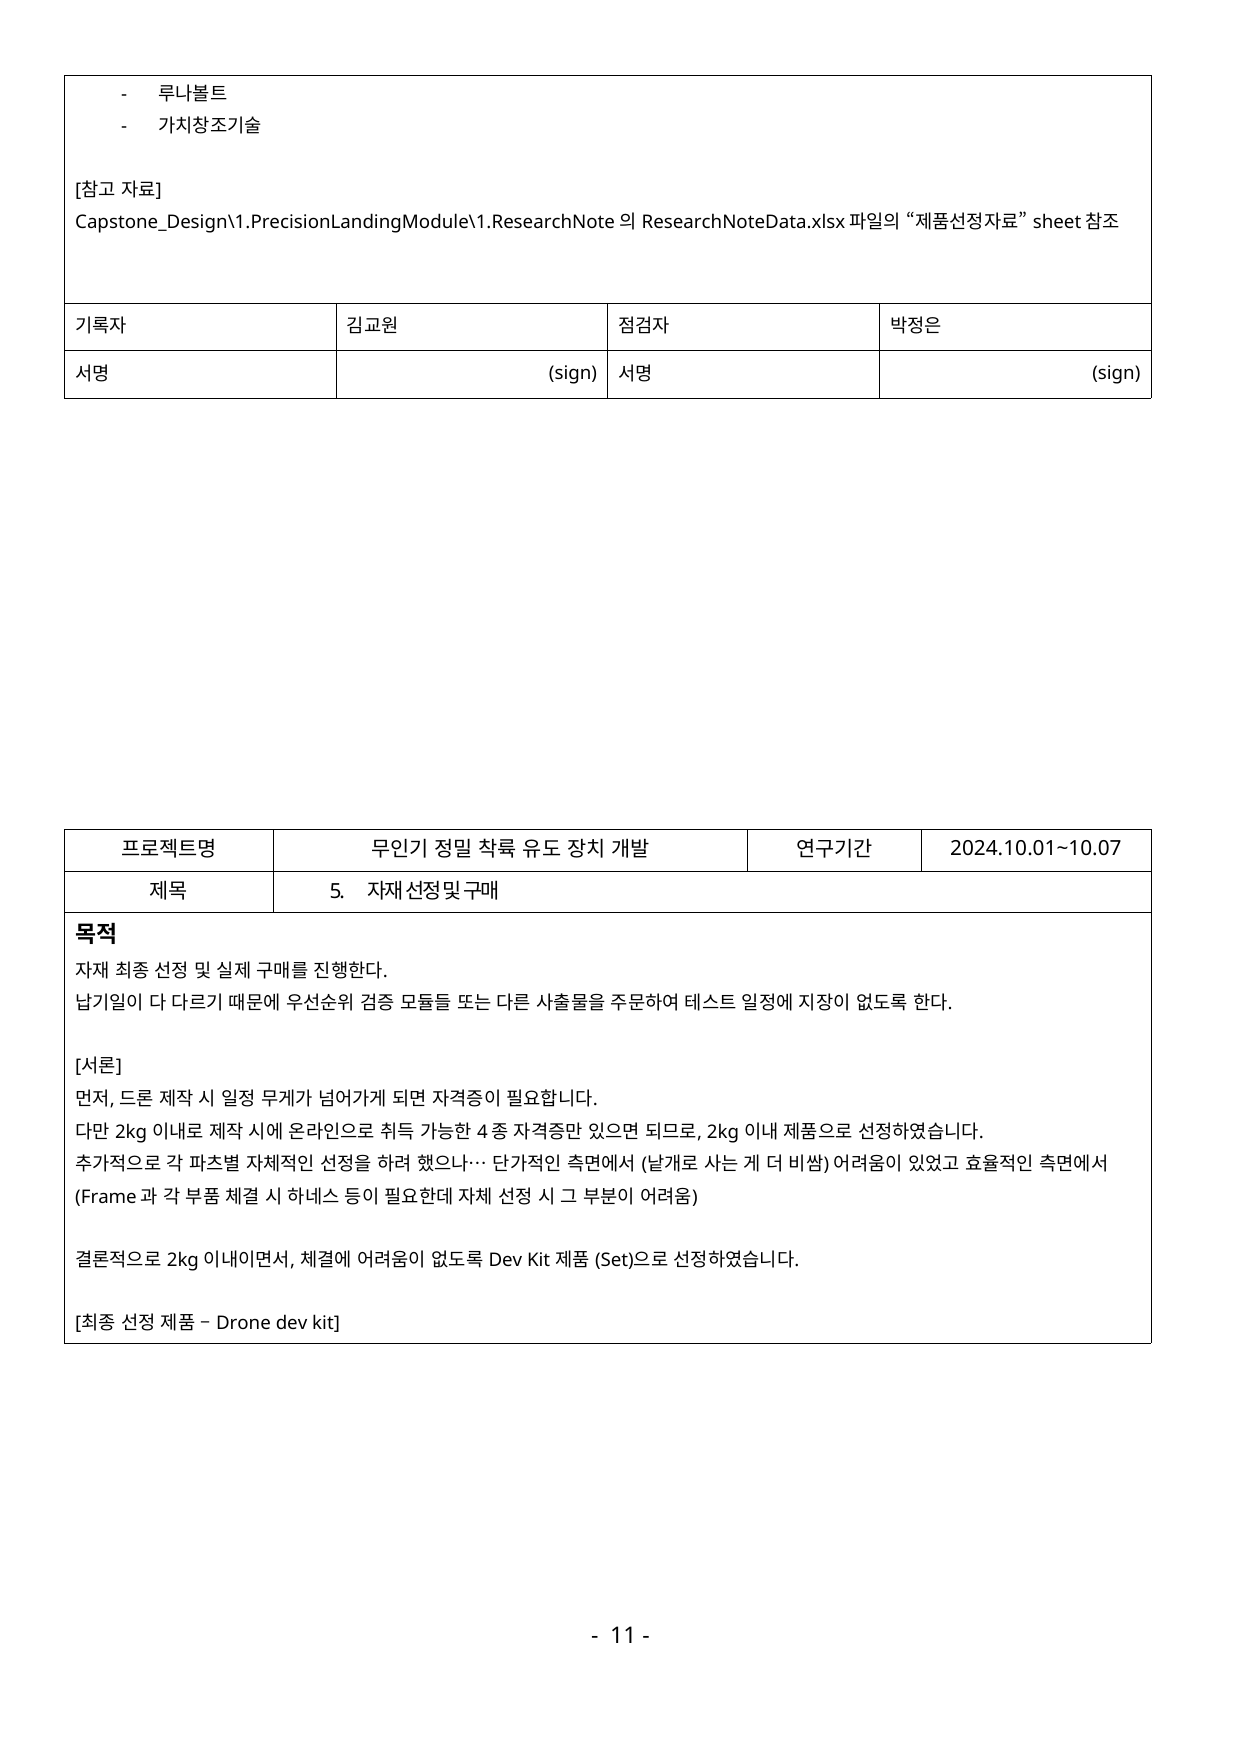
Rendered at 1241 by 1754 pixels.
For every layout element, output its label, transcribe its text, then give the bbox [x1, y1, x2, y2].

table_cell 점검자 [608, 304, 879, 350]
table_cell 김교원 [337, 304, 607, 350]
table_cell (sign) [337, 351, 607, 397]
table_cell 기록자 [65, 304, 336, 350]
table_cell 서명 [608, 351, 879, 397]
table_header 무인기 정밀 착륙 유도 장치 개발 [274, 830, 747, 871]
table_header 2024.10.01~10.07 [922, 830, 1151, 871]
table_header 연구기간 [748, 830, 921, 871]
table_cell (sign) [880, 351, 1151, 397]
table_cell 제목 [65, 872, 273, 912]
table_cell 자재 선정 및 구매 [274, 872, 1151, 912]
table_cell 박정은 [880, 304, 1151, 350]
table_header 프로젝트명 [65, 830, 273, 871]
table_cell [65, 913, 1151, 1343]
table_cell 서명 [65, 351, 336, 397]
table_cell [65, 76, 1151, 303]
